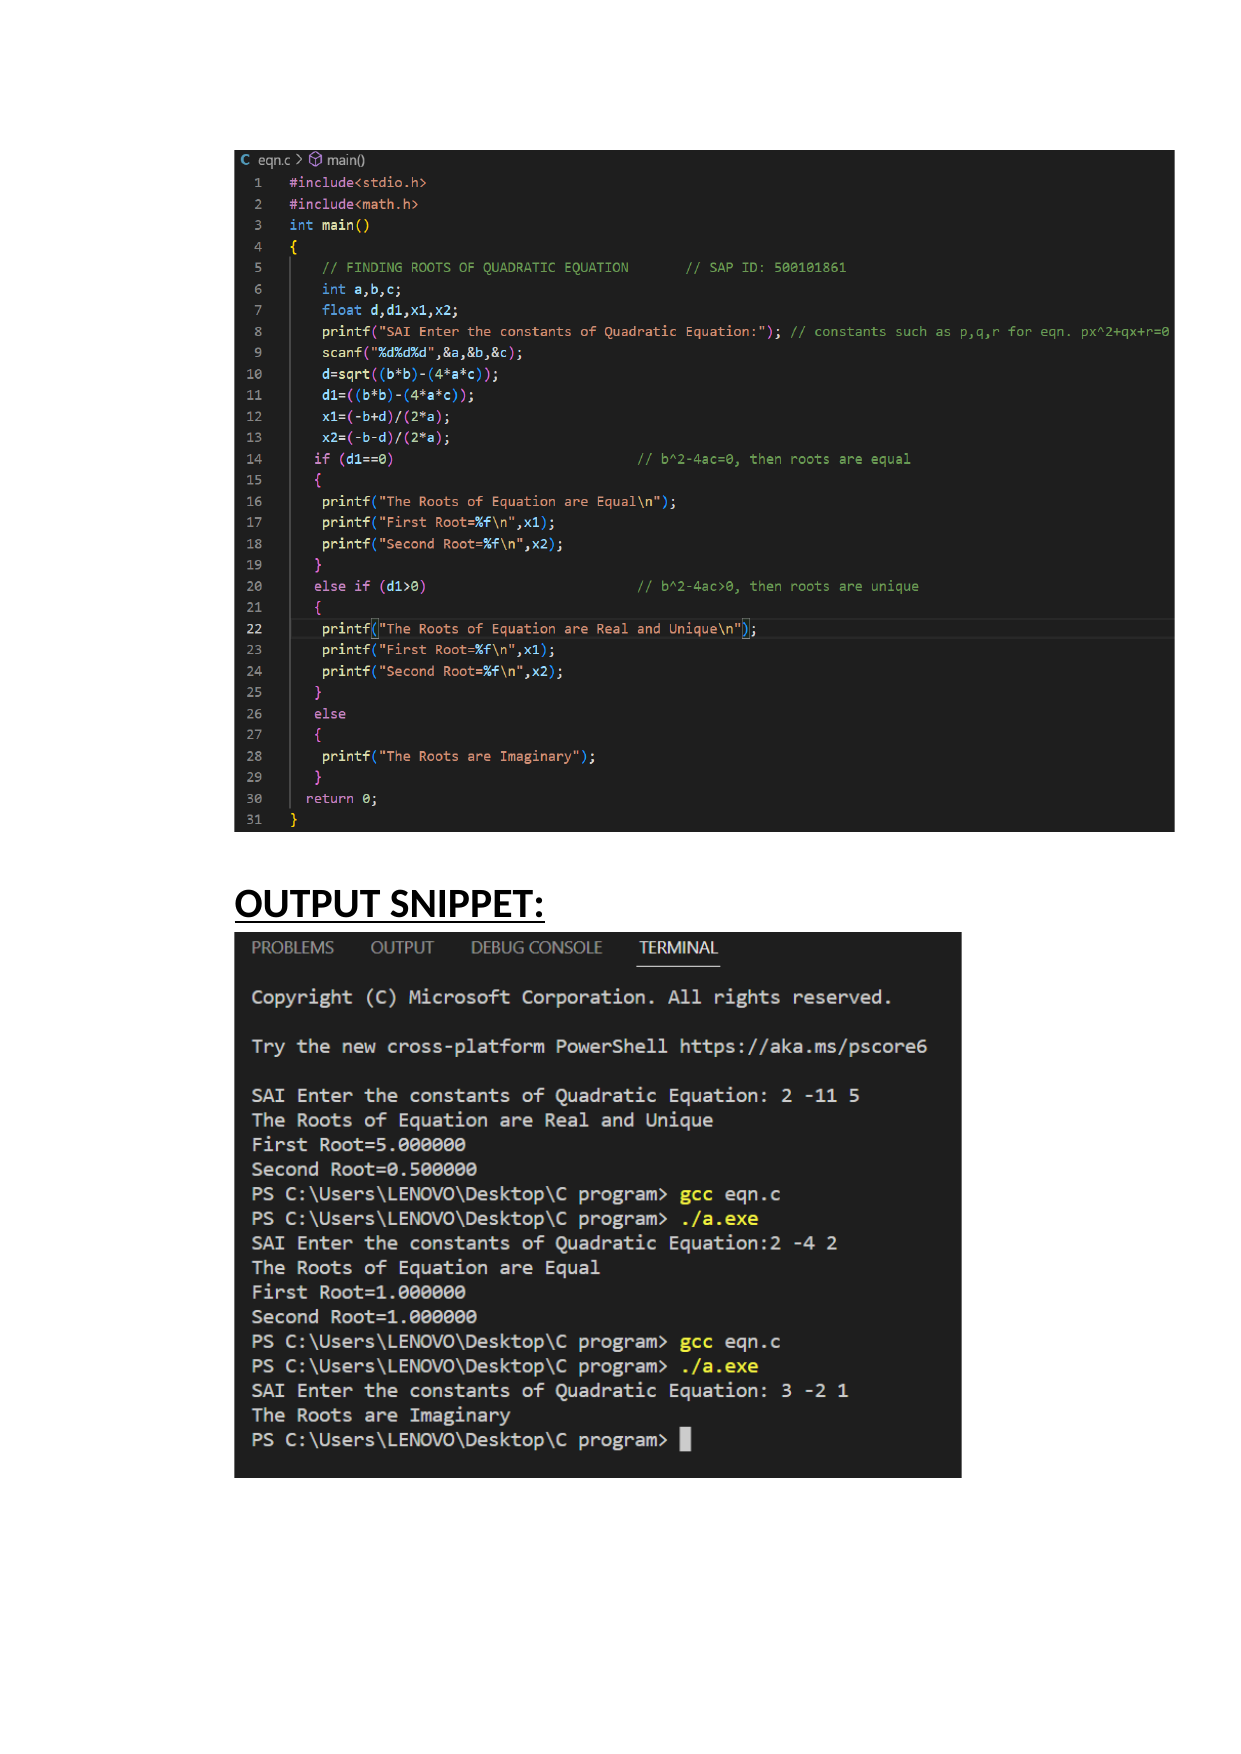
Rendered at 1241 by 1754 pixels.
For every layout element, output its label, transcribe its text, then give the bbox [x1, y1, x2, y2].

picture [234, 150, 1175, 832]
picture [234, 932, 962, 1478]
list OUTPUT SNIPPET: [234, 877, 1090, 928]
